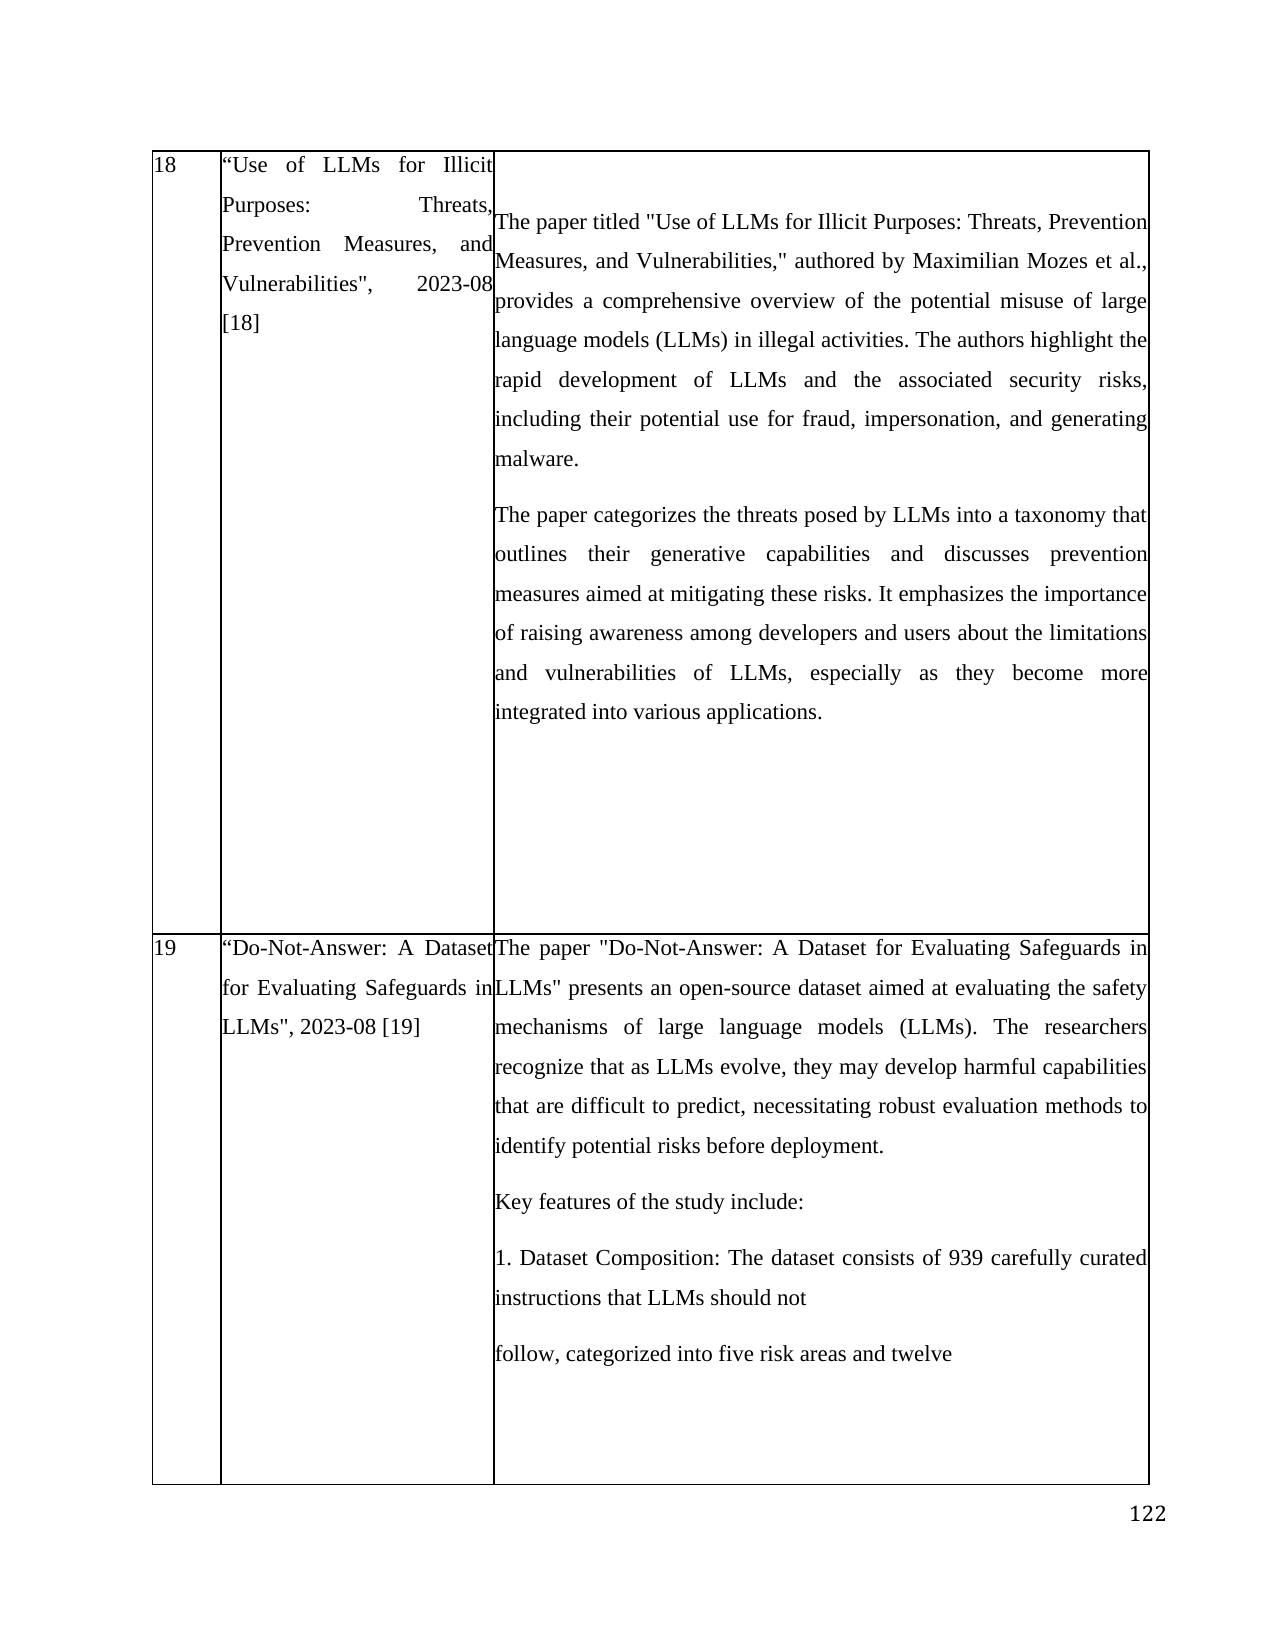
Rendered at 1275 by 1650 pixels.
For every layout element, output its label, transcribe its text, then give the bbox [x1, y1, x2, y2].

table_cell “Do-Not-Answer: A Dataset for Evaluating Safeguards in LLMs", 2023-08 [19] [222, 935, 493, 1484]
table_header “Use of LLMs for Illicit Purposes: Threats, Prevention Measures, and Vulnerabilities", 2023-08 [18] [222, 152, 493, 933]
table_cell 19 [153, 935, 220, 1484]
table_header 18 [153, 152, 220, 933]
table_header The paper titled "Use of LLMs for Illicit Purposes: Threats, Prevention Measures, and Vulnerabilities," authored by Maximilian Mozes et al., provides a comprehensive overview of the potential misuse of large language models (LLMs) in illegal activities. The authors highlight the rapid development of LLMs and the associated security risks, including their potential use for fraud, impersonation, and generating malware. The paper categorizes the threats posed by LLMs into a taxonomy that outlines their generative capabilities and discusses prevention measures aimed at mitigating these risks. It emphasizes the importance of raising awareness among developers and users about the limitations and vulnerabilities of LLMs, especially as they become more integrated into various applications. [495, 152, 1148, 933]
table_cell The paper "Do-Not-Answer: A Dataset for Evaluating Safeguards in LLMs" presents an open-source dataset aimed at evaluating the safety mechanisms of large language models (LLMs). The researchers recognize that as LLMs evolve, they may develop harmful capabilities that are difficult to predict, necessitating robust evaluation methods to identify potential risks before deployment. Key features of the study include: 1. Dataset Composition: The dataset consists of 939 carefully curated instructions that LLMs should not follow, categorized into five risk areas and twelve [495, 935, 1148, 1484]
